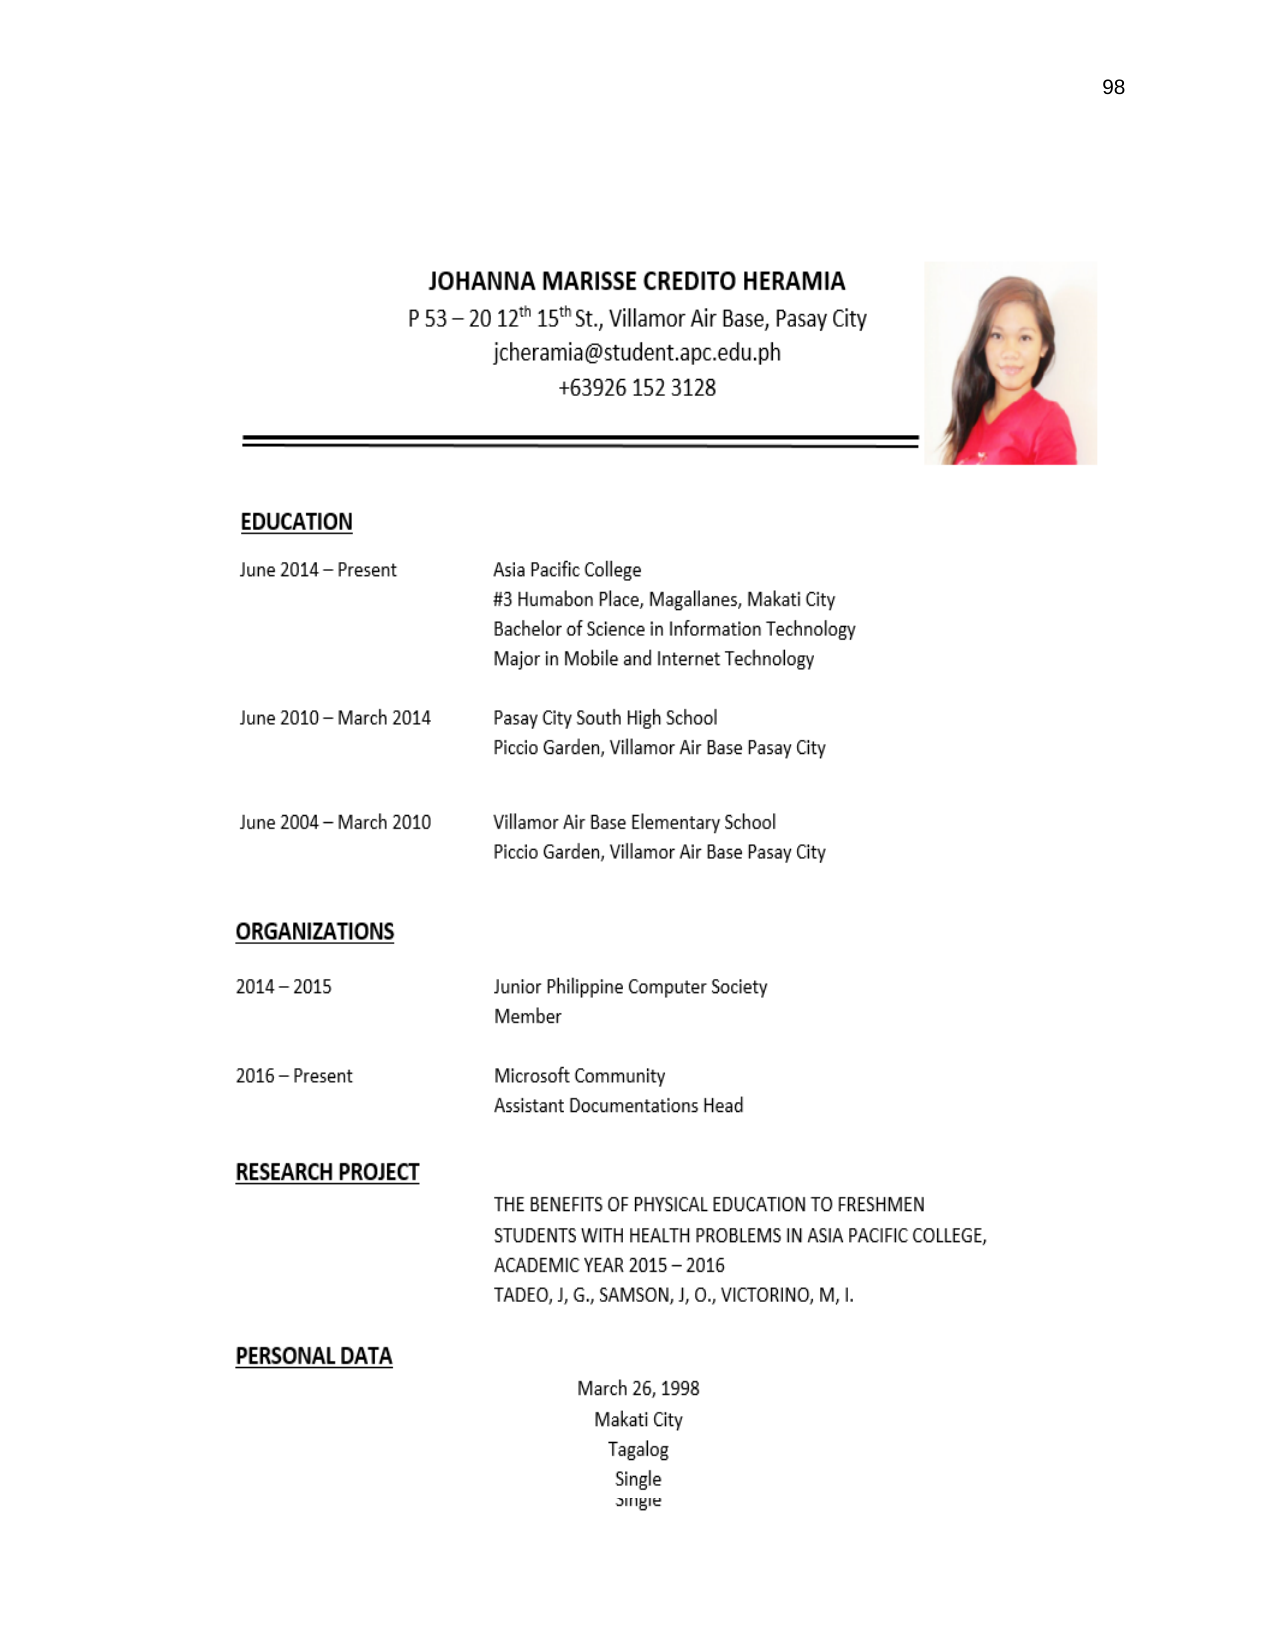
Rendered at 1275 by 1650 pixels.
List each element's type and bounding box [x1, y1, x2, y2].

picture [150, 197, 1125, 887]
picture [150, 891, 1122, 1536]
